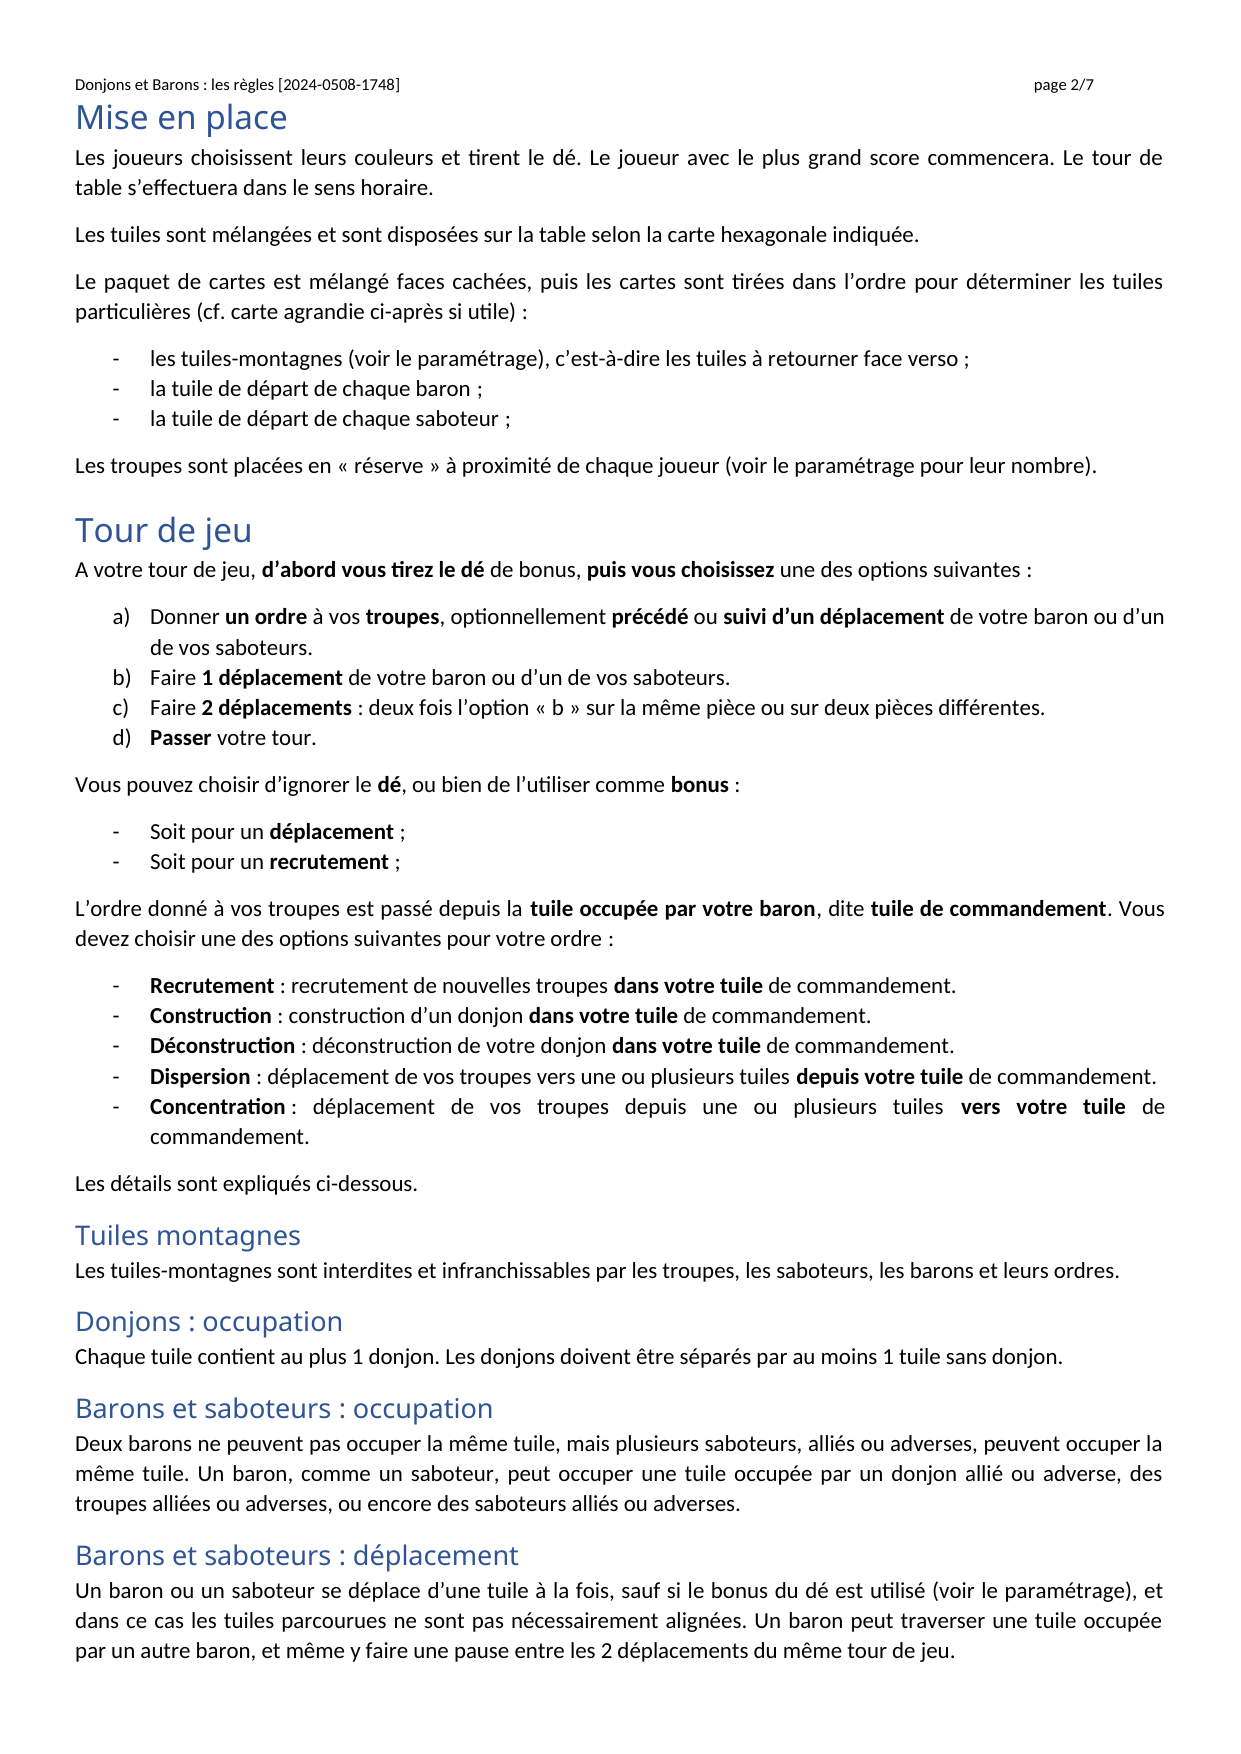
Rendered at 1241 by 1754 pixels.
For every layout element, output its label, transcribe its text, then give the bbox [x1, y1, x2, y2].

subtitle Tuiles montagnes [75, 1216, 1165, 1253]
subtitle Mise en place [75, 94, 1165, 139]
subtitle Barons et saboteurs : déplacement [75, 1536, 1165, 1573]
text Deux barons ne peuvent pas occuper la même tuile, mais plusieurs saboteurs, alliés ou adverses, peuvent occuper la même tuile. Un baron, comme un saboteur, peut occuper une tuile occupée par un donjon allié ou adverse, des troupes alliées ou adverses, ou encore des saboteurs alliés ou adverses. [75, 1429, 1165, 1517]
list Recrutement : recrutement de nouvelles troupes dans votre tuile de commandement. [112, 971, 1165, 999]
text Les tuiles sont mélangées et sont disposées sur la table selon la carte hexagonale indiquée. [75, 220, 1165, 248]
list la tuile de départ de chaque saboteur ; [112, 404, 1165, 432]
list Construction : construction d’un donjon dans votre tuile de commandement. [112, 1001, 1165, 1029]
list Déconstruction : déconstruction de votre donjon dans votre tuile de commandement. [112, 1032, 1165, 1059]
subtitle Barons et saboteurs : occupation [75, 1389, 1165, 1426]
list Dispersion : déplacement de vos troupes vers une ou plusieurs tuiles depuis votre tuile de commandement. [112, 1062, 1165, 1090]
list Soit pour un recrutement ; [112, 847, 1165, 875]
text Les tuiles-montagnes sont interdites et infranchissables par les troupes, les saboteurs, les barons et leurs ordres. [75, 1256, 1165, 1284]
subtitle Donjons : occupation [75, 1303, 1165, 1339]
list Concentration : déplacement de vos troupes depuis une ou plusieurs tuiles vers votre tuile de commandement. [112, 1092, 1165, 1150]
text Un baron ou un saboteur se déplace d’une tuile à la fois, sauf si le bonus du dé est utilisé (voir le paramétrage), et dans ce cas les tuiles parcourues ne sont pas nécessairement alignées. Un baron peut traverser une tuile occupée par un autre baron, et même y faire une pause entre les 2 déplacements du même tour de jeu. [75, 1576, 1165, 1664]
list Donner un ordre à vos troupes, optionnellement précédé ou suivi d’un déplacement de votre baron ou d’un de vos saboteurs. [112, 602, 1165, 661]
text Le paquet de cartes est mélangé faces cachées, puis les cartes sont tirées dans l’ordre pour déterminer les tuiles particulières (cf. carte agrandie ci-après si utile) : [75, 267, 1165, 325]
text Les détails sont expliqués ci-dessous. [75, 1169, 1165, 1197]
subtitle Tour de jeu [75, 507, 1165, 552]
list les tuiles-montagnes (voir le paramétrage), c’est-à-dire les tuiles à retourner face verso ; [112, 344, 1165, 372]
text Les joueurs choisissent leurs couleurs et tirent le dé. Le joueur avec le plus grand score commencera. Le tour de table s’effectuera dans le sens horaire. [75, 143, 1165, 201]
list Soit pour un déplacement ; [112, 817, 1165, 845]
text Vous pouvez choisir d’ignorer le dé, ou bien de l’utiliser comme bonus : [75, 770, 1165, 798]
text A votre tour de jeu, d’abord vous tirez le dé de bonus, puis vous choisissez une des options suivantes : [75, 556, 1165, 583]
text Chaque tuile contient au plus 1 donjon. Les donjons doivent être séparés par au moins 1 tuile sans donjon. [75, 1342, 1165, 1370]
list la tuile de départ de chaque baron ; [112, 374, 1165, 402]
list Faire 2 déplacements : deux fois l’option « b » sur la même pièce ou sur deux pièces différentes. [112, 693, 1165, 721]
list Passer votre tour. [112, 723, 1165, 751]
list Faire 1 déplacement de votre baron ou d’un de vos saboteurs. [112, 663, 1165, 691]
text L’ordre donné à vos troupes est passé depuis la tuile occupée par votre baron, dite tuile de commandement. Vous devez choisir une des options suivantes pour votre ordre : [75, 894, 1165, 952]
text Les troupes sont placées en « réserve » à proximité de chaque joueur (voir le paramétrage pour leur nombre). [75, 451, 1165, 479]
